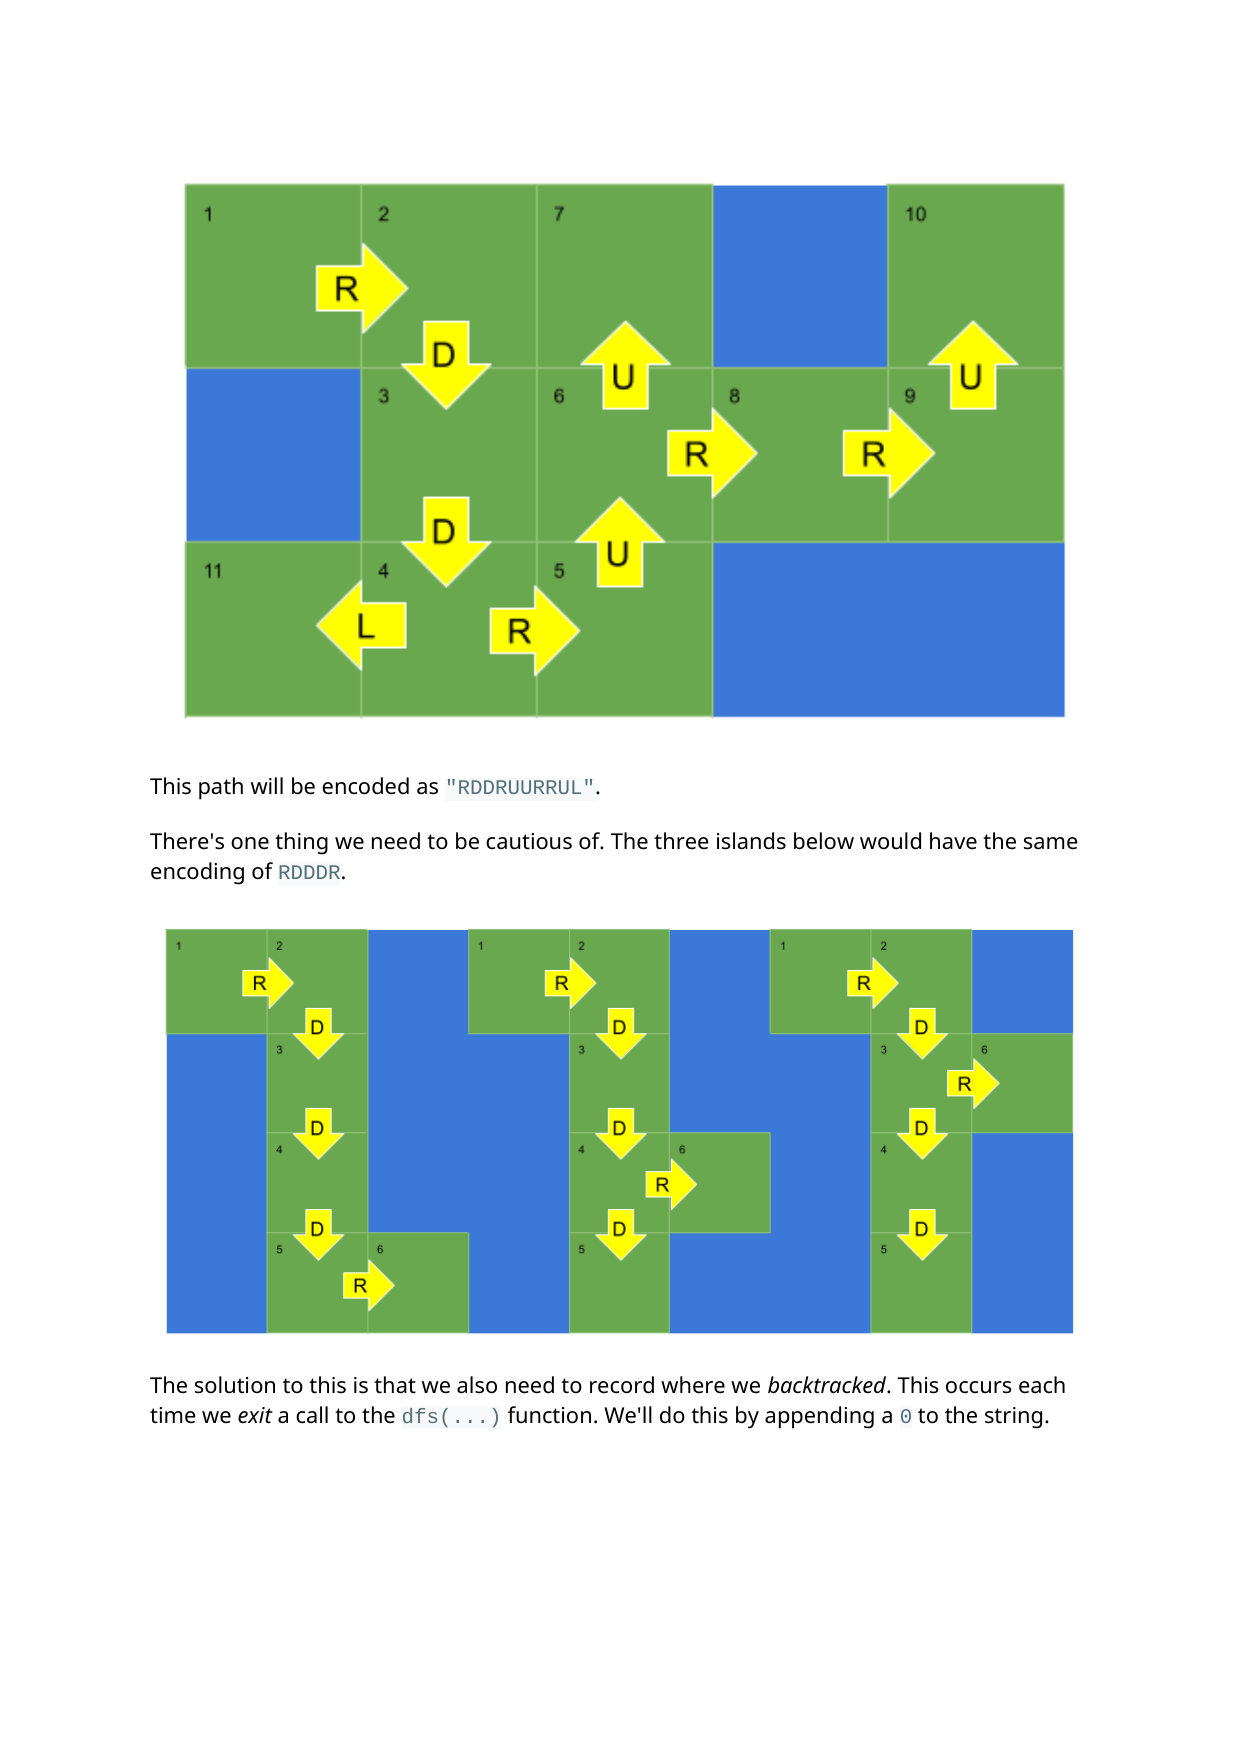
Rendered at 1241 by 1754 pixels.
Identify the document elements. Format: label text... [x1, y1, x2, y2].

text There's one thing we need to be cautious of. The three islands below would have the same encoding of RDDDR. [150, 826, 1090, 886]
picture [150, 150, 1091, 747]
picture [150, 910, 1091, 1346]
text The solution to this is that we also need to record where we backtracked. This occurs each time we exit a call to the dfs(...) function. We'll do this by appending a 0 to the string. [150, 1370, 1090, 1430]
text This path will be encoded as "RDDRUURRUL". [150, 771, 1090, 801]
